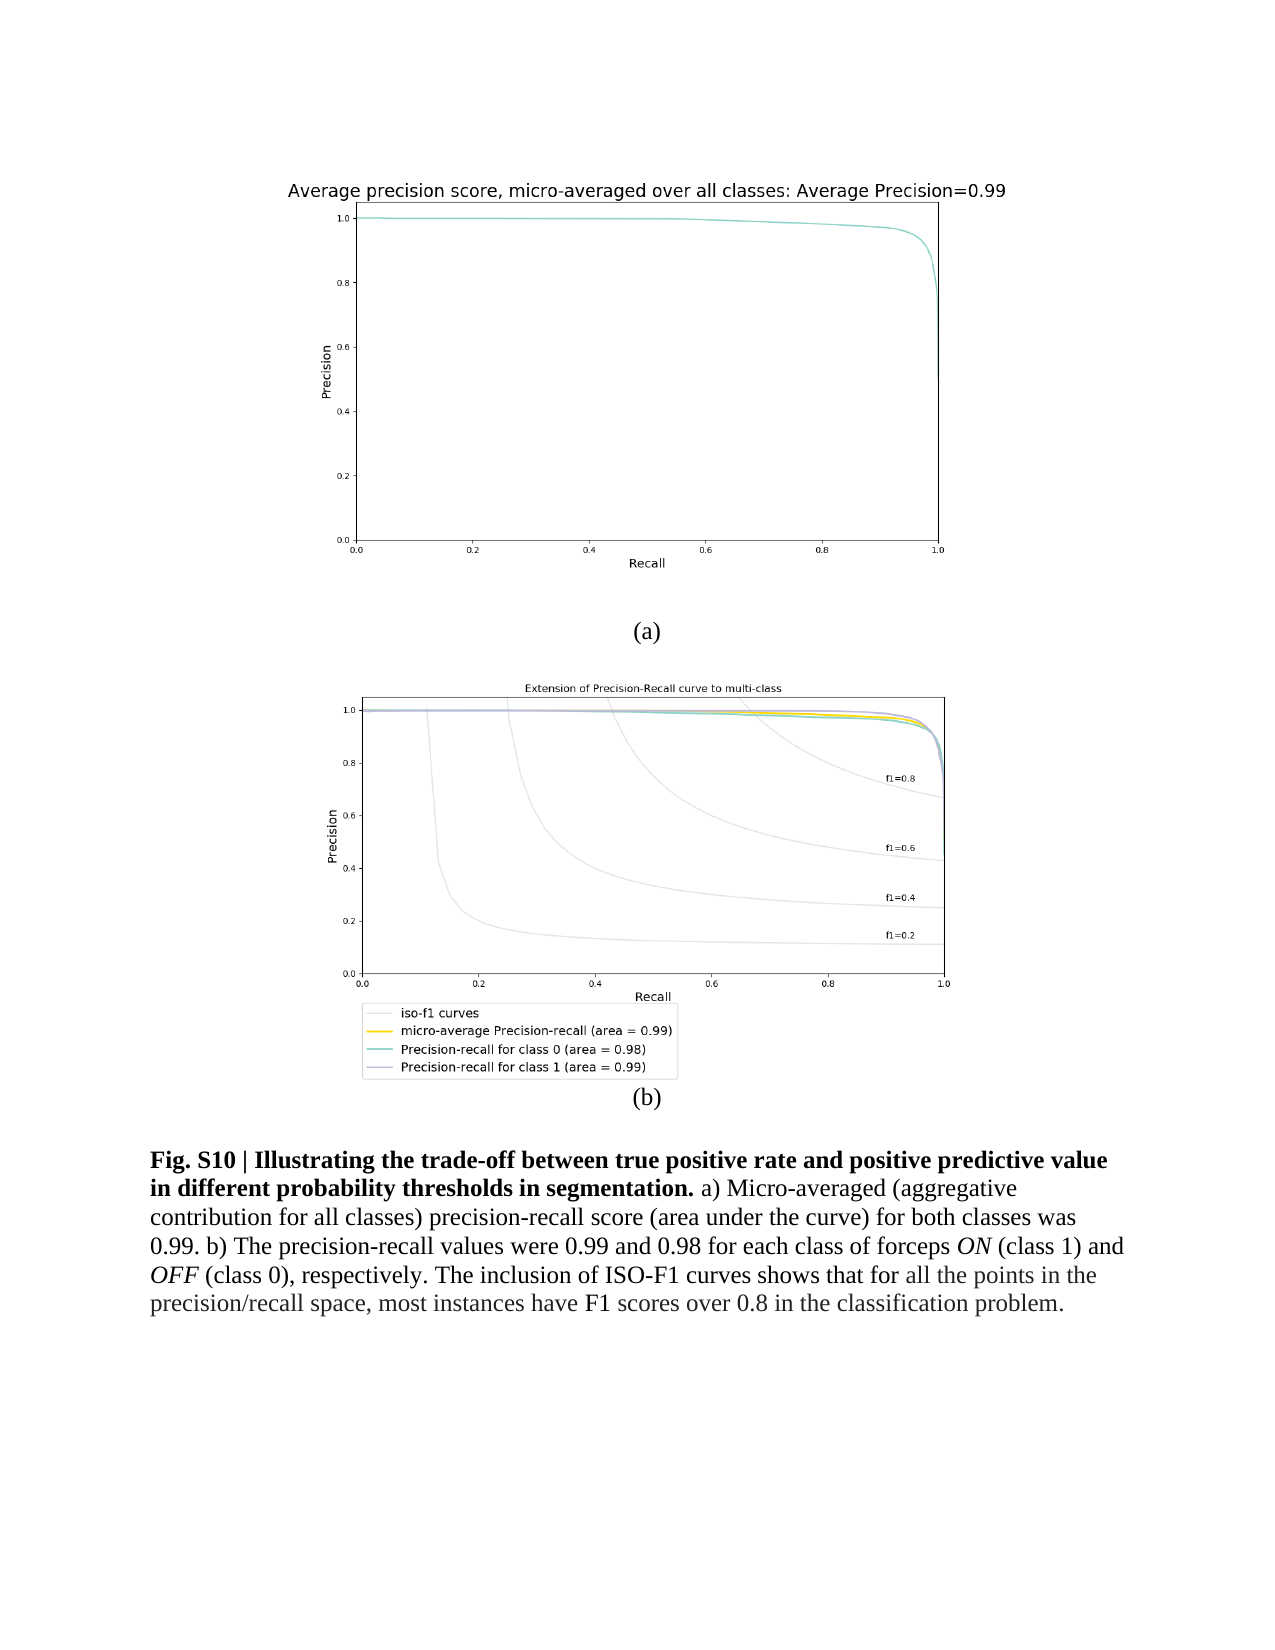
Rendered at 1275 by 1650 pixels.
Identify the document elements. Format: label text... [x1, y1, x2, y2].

text (b) [150, 1082, 1125, 1111]
picture [268, 645, 1019, 1083]
picture [262, 150, 1013, 588]
text (a) [150, 616, 1125, 645]
text Fig. S10 | Illustrating the trade-off between true positive rate and positive predictive value in different probability thresholds in segmentation. a) Micro-averaged (aggregative contribution for all classes) precision-recall score (area under the curve) for both classes was 0.99. b) The precision-recall values were 0.99 and 0.98 for each class of forceps ON (class 1) and OFF (class 0), respectively. The inclusion of ISO-F1 curves shows that for all the points in the precision/recall space, most instances have F1 scores over 0.8 in the classification problem. [150, 1145, 1125, 1317]
